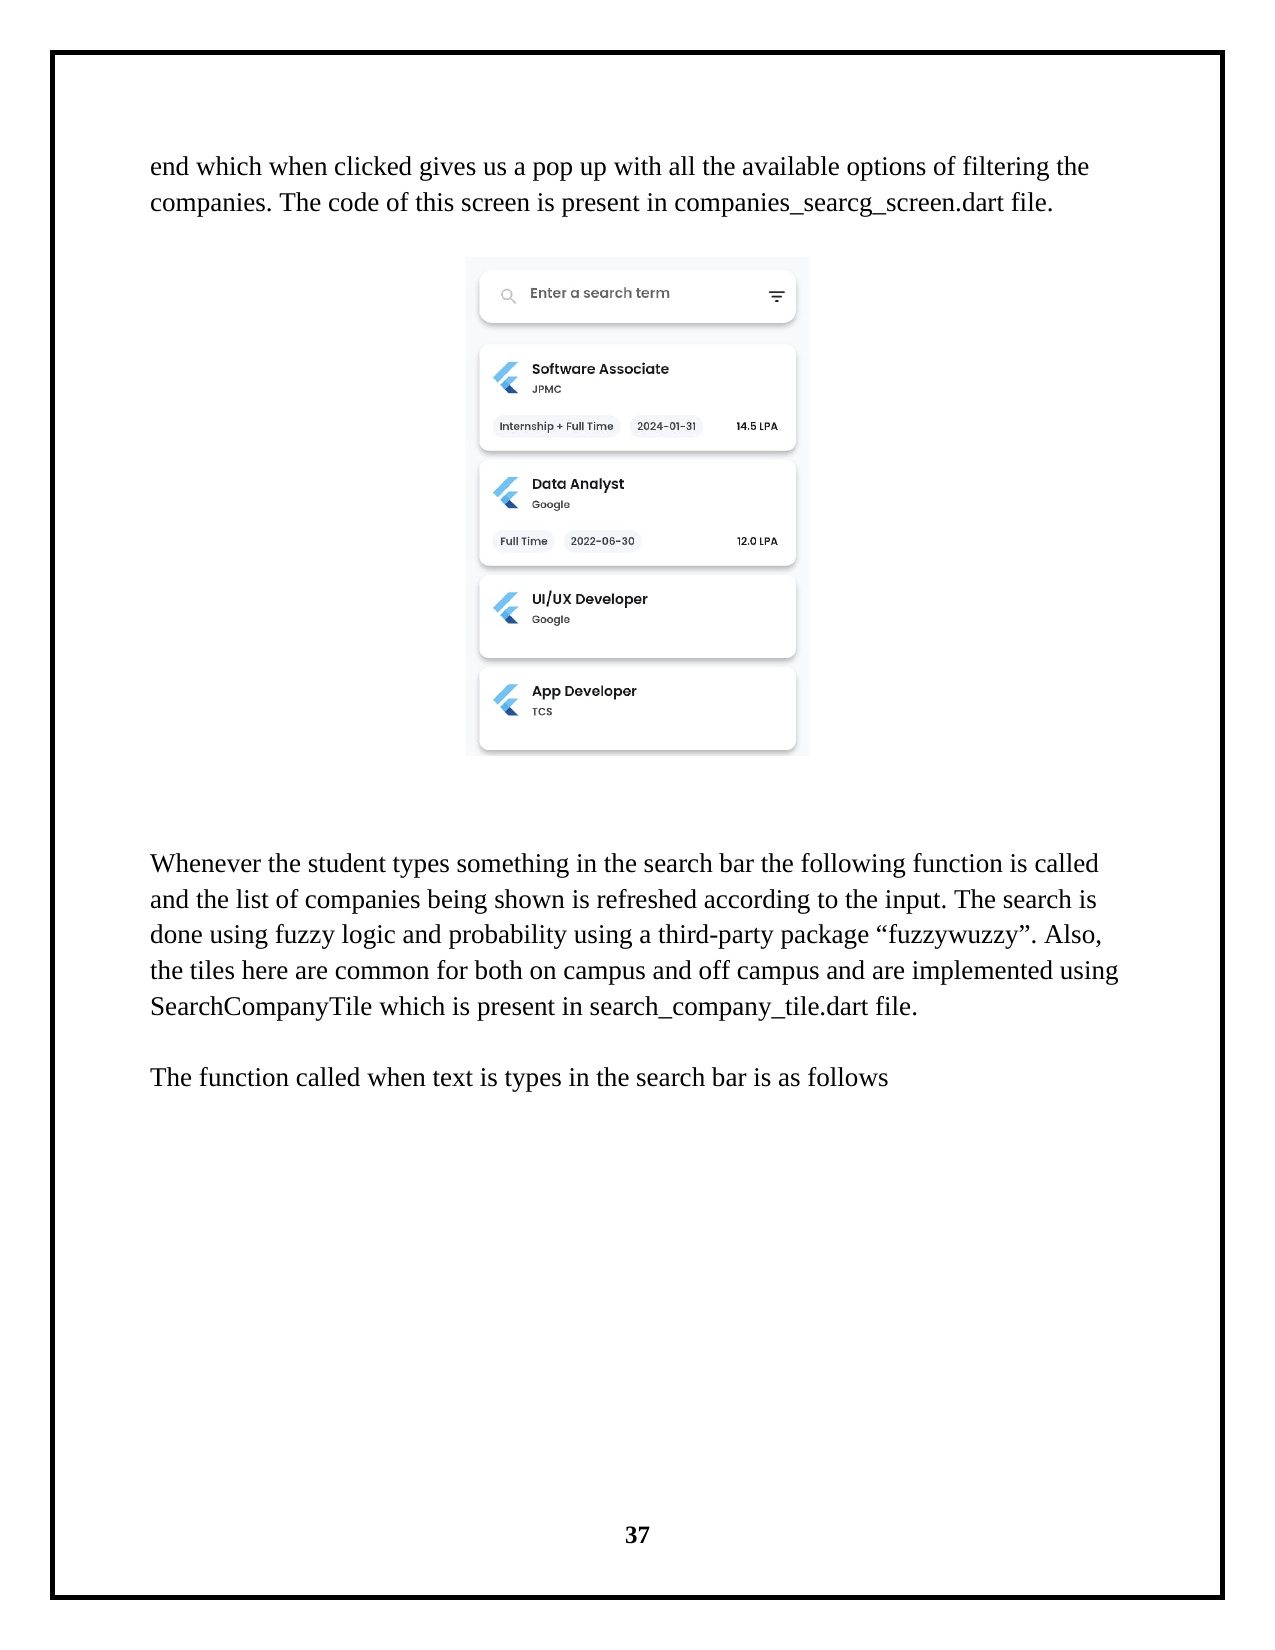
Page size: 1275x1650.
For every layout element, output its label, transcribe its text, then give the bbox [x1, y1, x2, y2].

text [150, 150, 1125, 217]
text Whenever the student types something in the search bar the following function is called and the list of companies being shown is refreshed according to the input. The search is done using fuzzy logic and probability using a third-party package “fuzzywuzzy”. Also, the tiles here are common for both on campus and off campus and are implemented using SearchCompanyTile which is present in search_company_tile.dart file. [150, 847, 1125, 1021]
text The function called when text is types in the search bar is as follows [150, 1061, 1125, 1093]
picture [465, 257, 810, 756]
